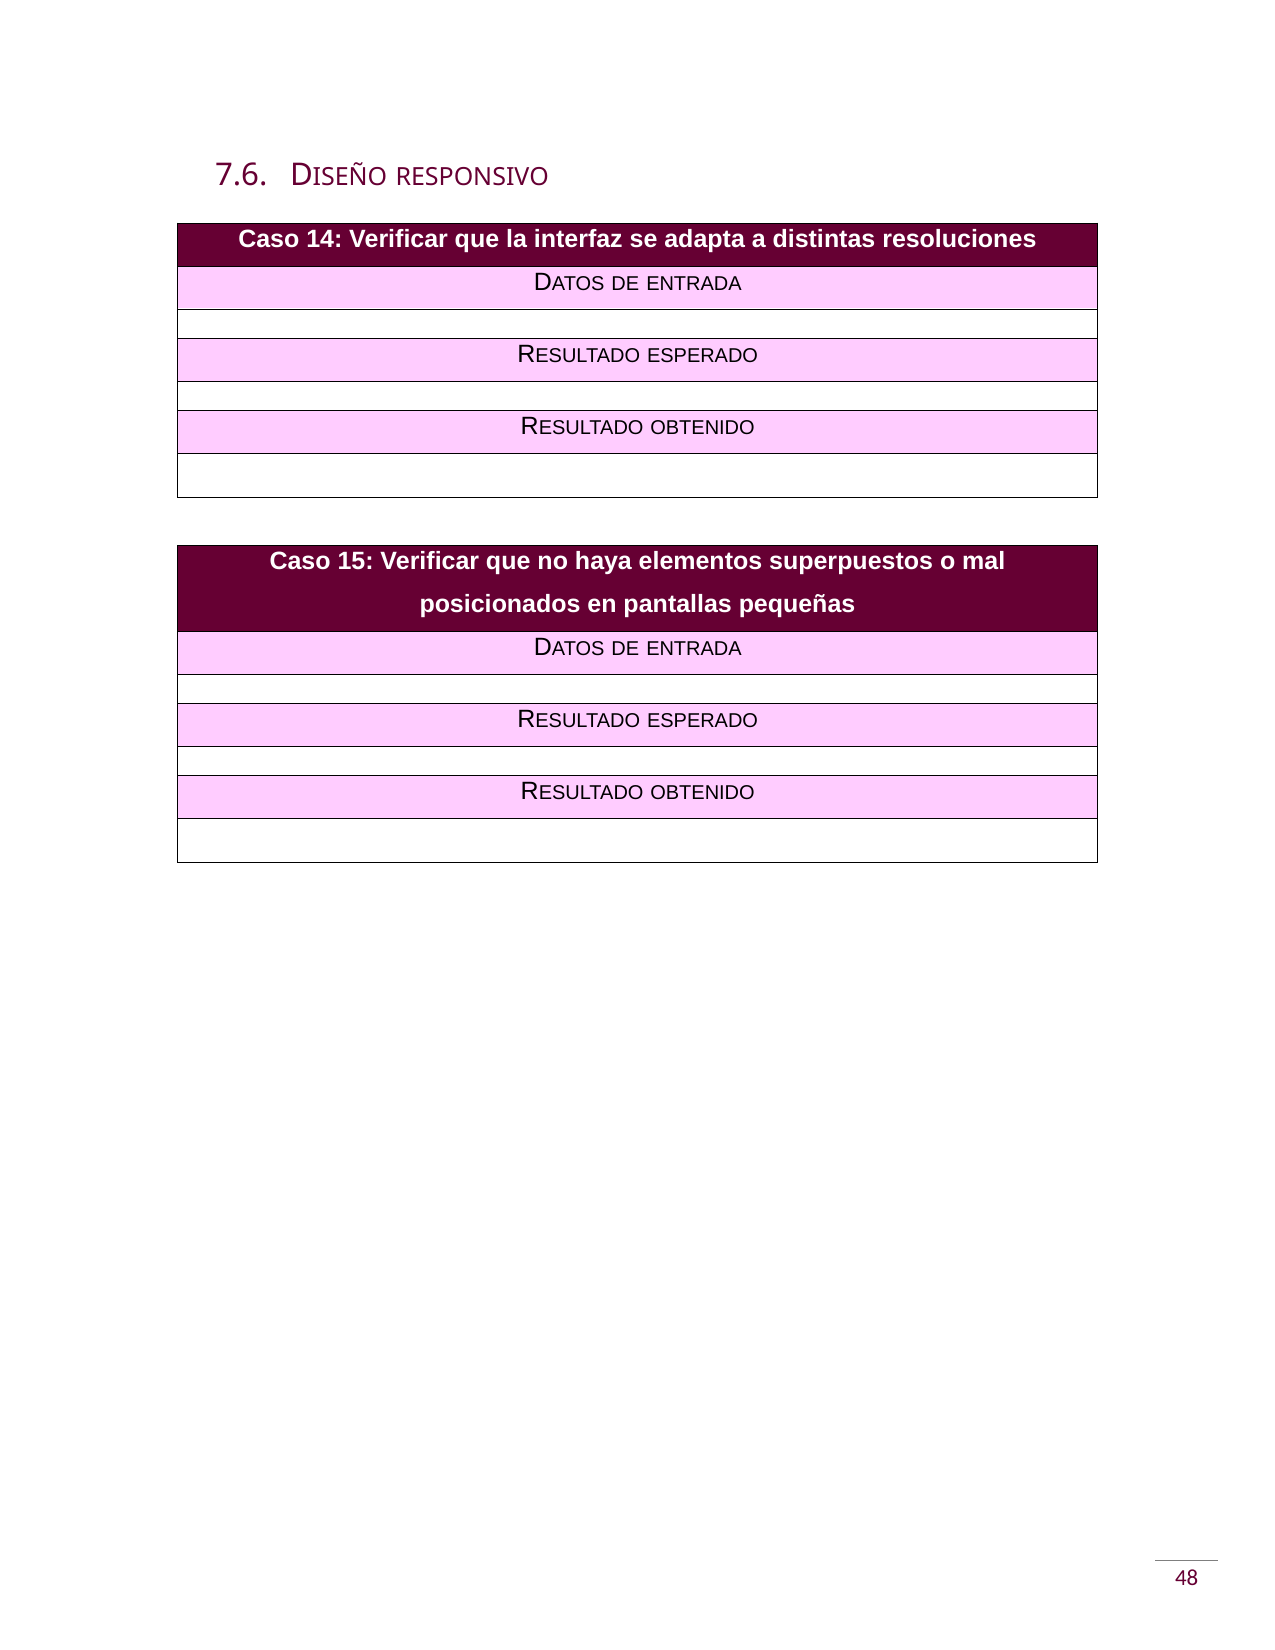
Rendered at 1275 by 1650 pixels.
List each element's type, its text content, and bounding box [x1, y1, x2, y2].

table_cell Datos de entrada [178, 267, 1097, 308]
table_cell [178, 675, 189, 703]
table_cell Resultado esperado [178, 704, 1097, 746]
table_cell [1086, 382, 1097, 410]
table_cell [1086, 747, 1097, 775]
table_cell Resultado obtenido [178, 776, 1097, 818]
table_cell [178, 382, 189, 410]
table_cell Resultado obtenido [178, 411, 1097, 453]
table_cell [178, 747, 189, 775]
subtitle Diseño responsivo [215, 152, 1098, 194]
table_cell Resultado esperado [178, 339, 1097, 381]
table_cell [178, 819, 1097, 862]
table_cell [1086, 675, 1097, 703]
table_cell [1086, 310, 1097, 338]
table_cell [178, 310, 189, 338]
table_cell Datos de entrada [178, 632, 1097, 674]
table_header Caso 14: Verificar que la interfaz se adapta a distintas resoluciones [178, 224, 1097, 266]
table_header Caso 15: Verificar que no haya elementos superpuestos o mal posicionados en pantallas pequeñas [178, 546, 1097, 631]
table_cell [178, 454, 1097, 497]
